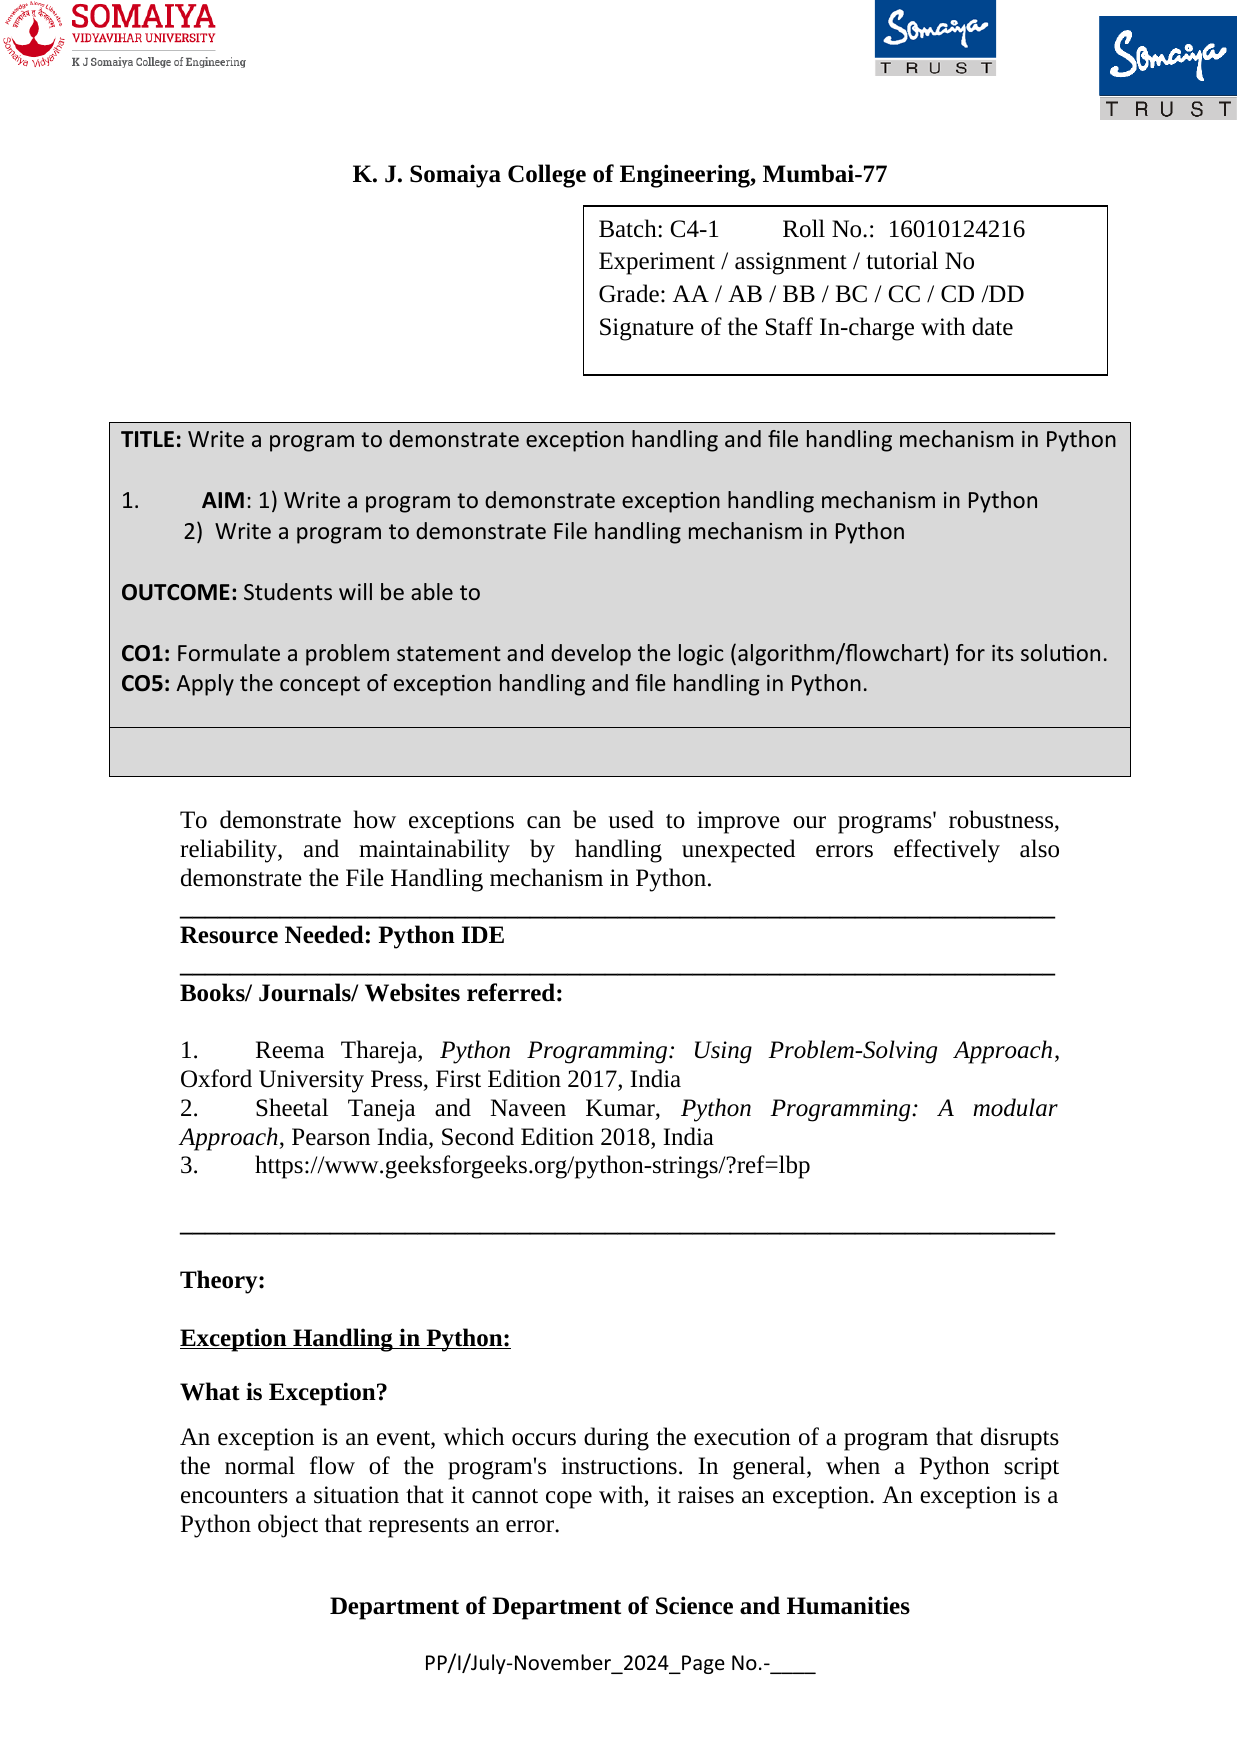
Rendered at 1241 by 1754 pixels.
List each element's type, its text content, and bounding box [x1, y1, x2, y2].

text ______________________________________________________________________ [180, 892, 1060, 921]
picture [1099, 16, 1237, 120]
text Theory: [180, 1266, 1060, 1294]
list Sheetal Taneja and Naveen Kumar, Python Programming: A modular Approach, Pearson India, Second Edition 2018, India [180, 1093, 1060, 1151]
picture [874, 0, 997, 76]
text Books/ Journals/ Websites referred: [180, 978, 1060, 1007]
subtitle What is Exception? [180, 1377, 1060, 1406]
text ______________________________________________________________________ [180, 949, 1060, 978]
text ______________________________________________________________________ [180, 1208, 1060, 1237]
text Resource Needed: Python IDE [180, 921, 1060, 949]
picture [0, 0, 250, 73]
table_cell [110, 728, 1130, 776]
list https://www.geeksforgeeks.org/python-strings/?ref=lbp [180, 1151, 1060, 1179]
list Reema Thareja, Python Programming: Using Problem-Solving Approach, Oxford University Press, First Edition 2017, India [180, 1036, 1060, 1093]
table_header TITLE: Write a program to demonstrate exception handling and file handling mechanism in Python AIM: 1) Write a program to demonstrate exception handling mechanism in Python 2) Write a program to demonstrate File handling mechanism in Python OUTCOME: Students will be able to CO1: Formulate a problem statement and develop the logic (algorithm/flowchart) for its solution. CO5: Apply the concept of exception handling and file handling in Python. [110, 423, 1130, 727]
text To demonstrate how exceptions can be used to improve our programs' robustness, reliability, and maintainability by handling unexpected errors effectively also demonstrate the File Handling mechanism in Python. [180, 806, 1060, 892]
text An exception is an event, which occurs during the execution of a program that disrupts the normal flow of the program's instructions. In general, when a Python script encounters a situation that it cannot cope with, it raises an exception. An exception is a Python object that represents an error. [180, 1422, 1060, 1537]
text Exception Handling in Python: [180, 1323, 1060, 1352]
